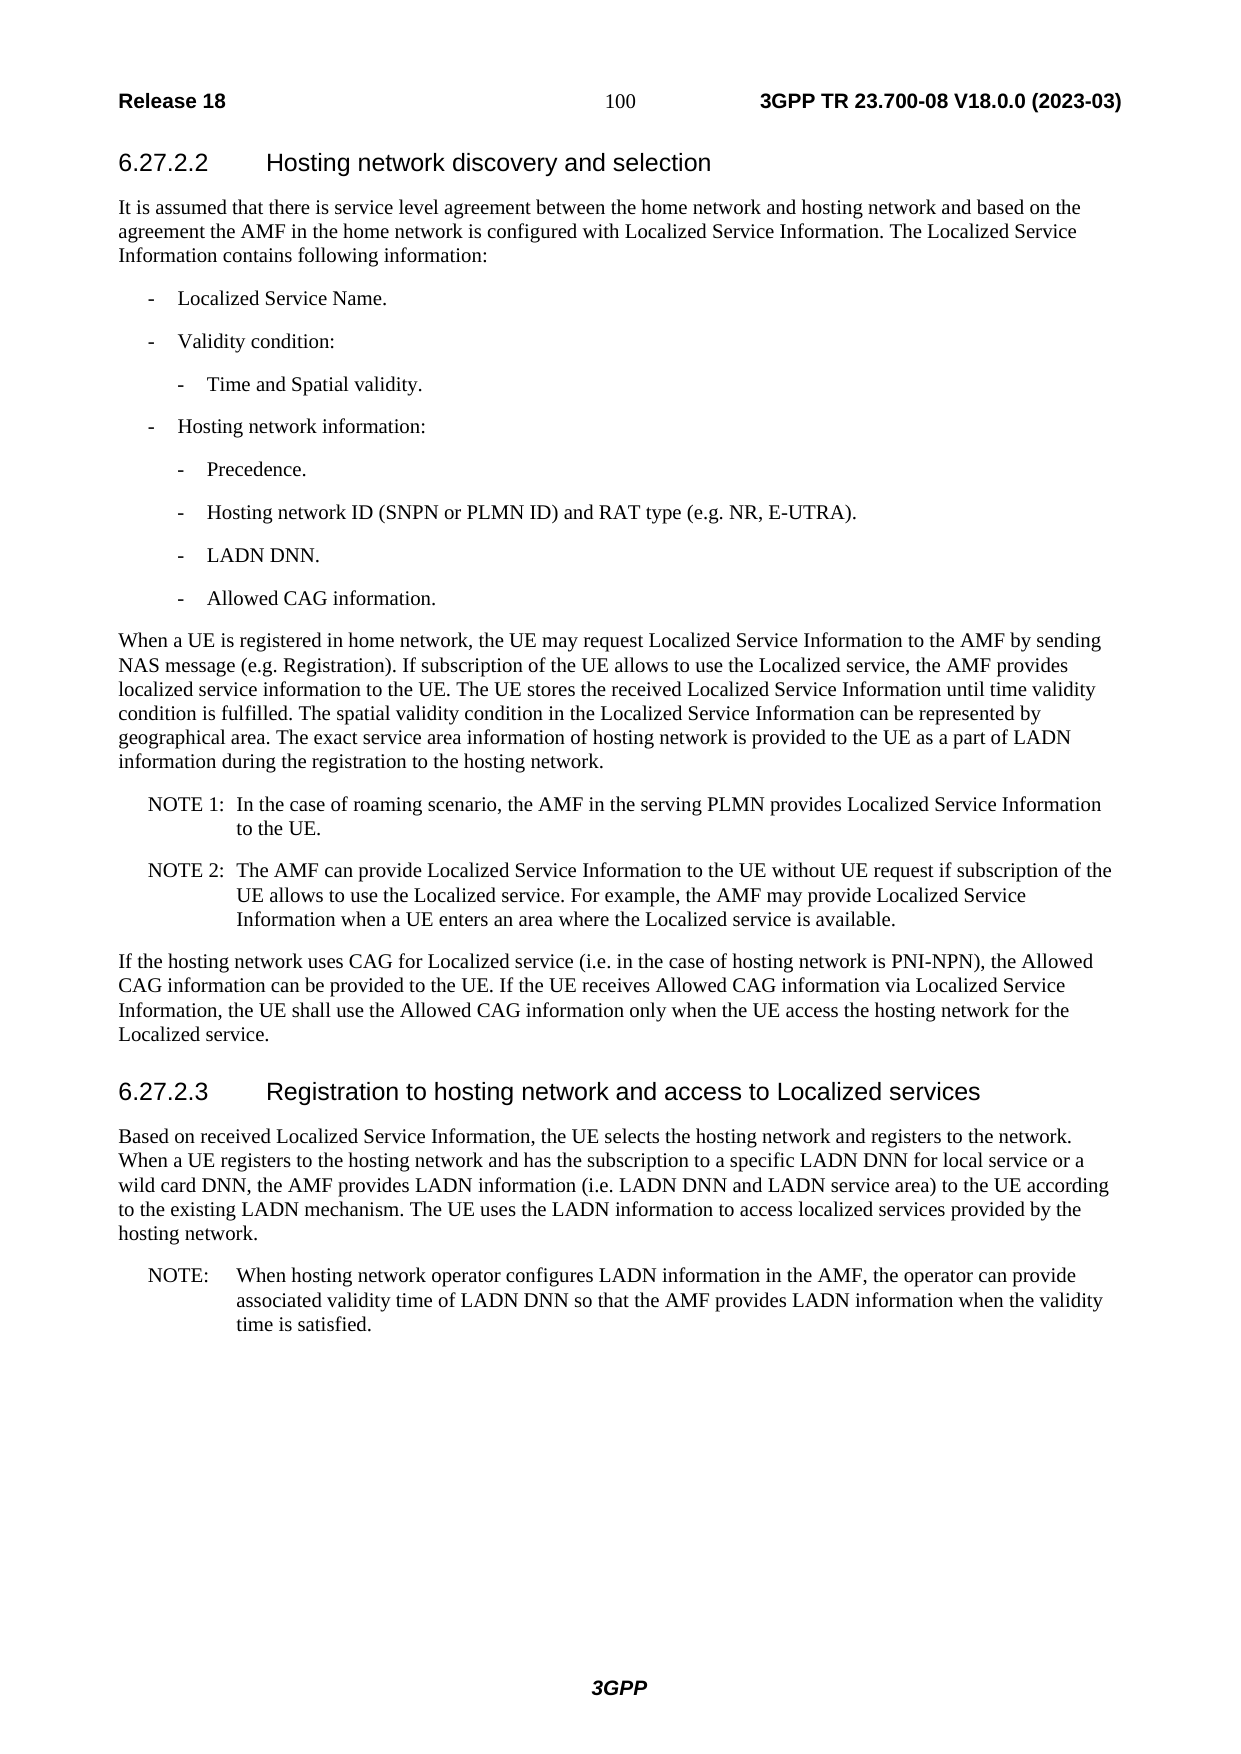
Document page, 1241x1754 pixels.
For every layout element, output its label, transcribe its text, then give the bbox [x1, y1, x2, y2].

text Based on received Localized Service Information, the UE selects the hosting network and registers to the network. When a UE registers to the hosting network and has the subscription to a specific LADN DNN for local service or a wild card DNN, the AMF provides LADN information (i.e. LADN DNN and LADN service area) to the UE according to the existing LADN mechanism. The UE uses the LADN information to access localized services provided by the hosting network. [118, 1124, 1122, 1245]
subtitle 6.27.2.3 Registration to hosting network and access to Localized services [118, 1077, 1122, 1106]
text - Time and Spatial validity. [177, 372, 1122, 396]
text - Localized Service Name. [148, 286, 1122, 310]
text When a UE is registered in home network, the UE may request Localized Service Information to the AMF by sending NAS message (e.g. Registration). If subscription of the UE allows to use the Localized service, the AMF provides localized service information to the UE. The UE stores the received Localized Service Information until time validity condition is fulfilled. The spatial validity condition in the Localized Service Information can be represented by geographical area. The exact service area information of hosting network is provided to the UE as a part of LADN information during the registration to the hosting network. [118, 628, 1122, 773]
text If the hosting network uses CAG for Localized service (i.e. in the case of hosting network is PNI-NPN), the Allowed CAG information can be provided to the UE. If the UE receives Allowed CAG information via Localized Service Information, the UE shall use the Allowed CAG information only when the UE access the hosting network for the Localized service. [118, 949, 1122, 1046]
text NOTE 2: The AMF can provide Localized Service Information to the UE without UE request if subscription of the UE allows to use the Localized service. For example, the AMF may provide Localized Service Information when a UE enters an area where the Localized service is available. [148, 858, 1122, 931]
text It is assumed that there is service level agreement between the home network and hosting network and based on the agreement the AMF in the home network is configured with Localized Service Information. The Localized Service Information contains following information: [118, 195, 1122, 267]
text NOTE: When hosting network operator configures LADN information in the AMF, the operator can provide associated validity time of LADN DNN so that the AMF provides LADN information when the validity time is satisfied. [148, 1263, 1122, 1336]
text - Hosting network information: [148, 414, 1122, 438]
text - Hosting network ID (SNPN or PLMN ID) and RAT type (e.g. NR, E-UTRA). [177, 500, 1122, 524]
text NOTE 1: In the case of roaming scenario, the AMF in the serving PLMN provides Localized Service Information to the UE. [148, 792, 1122, 840]
subtitle 6.27.2.2 Hosting network discovery and selection [118, 147, 1122, 176]
text - LADN DNN. [177, 543, 1122, 567]
text - Validity condition: [148, 329, 1122, 353]
text - Allowed CAG information. [177, 586, 1122, 610]
text - Precedence. [177, 457, 1122, 481]
